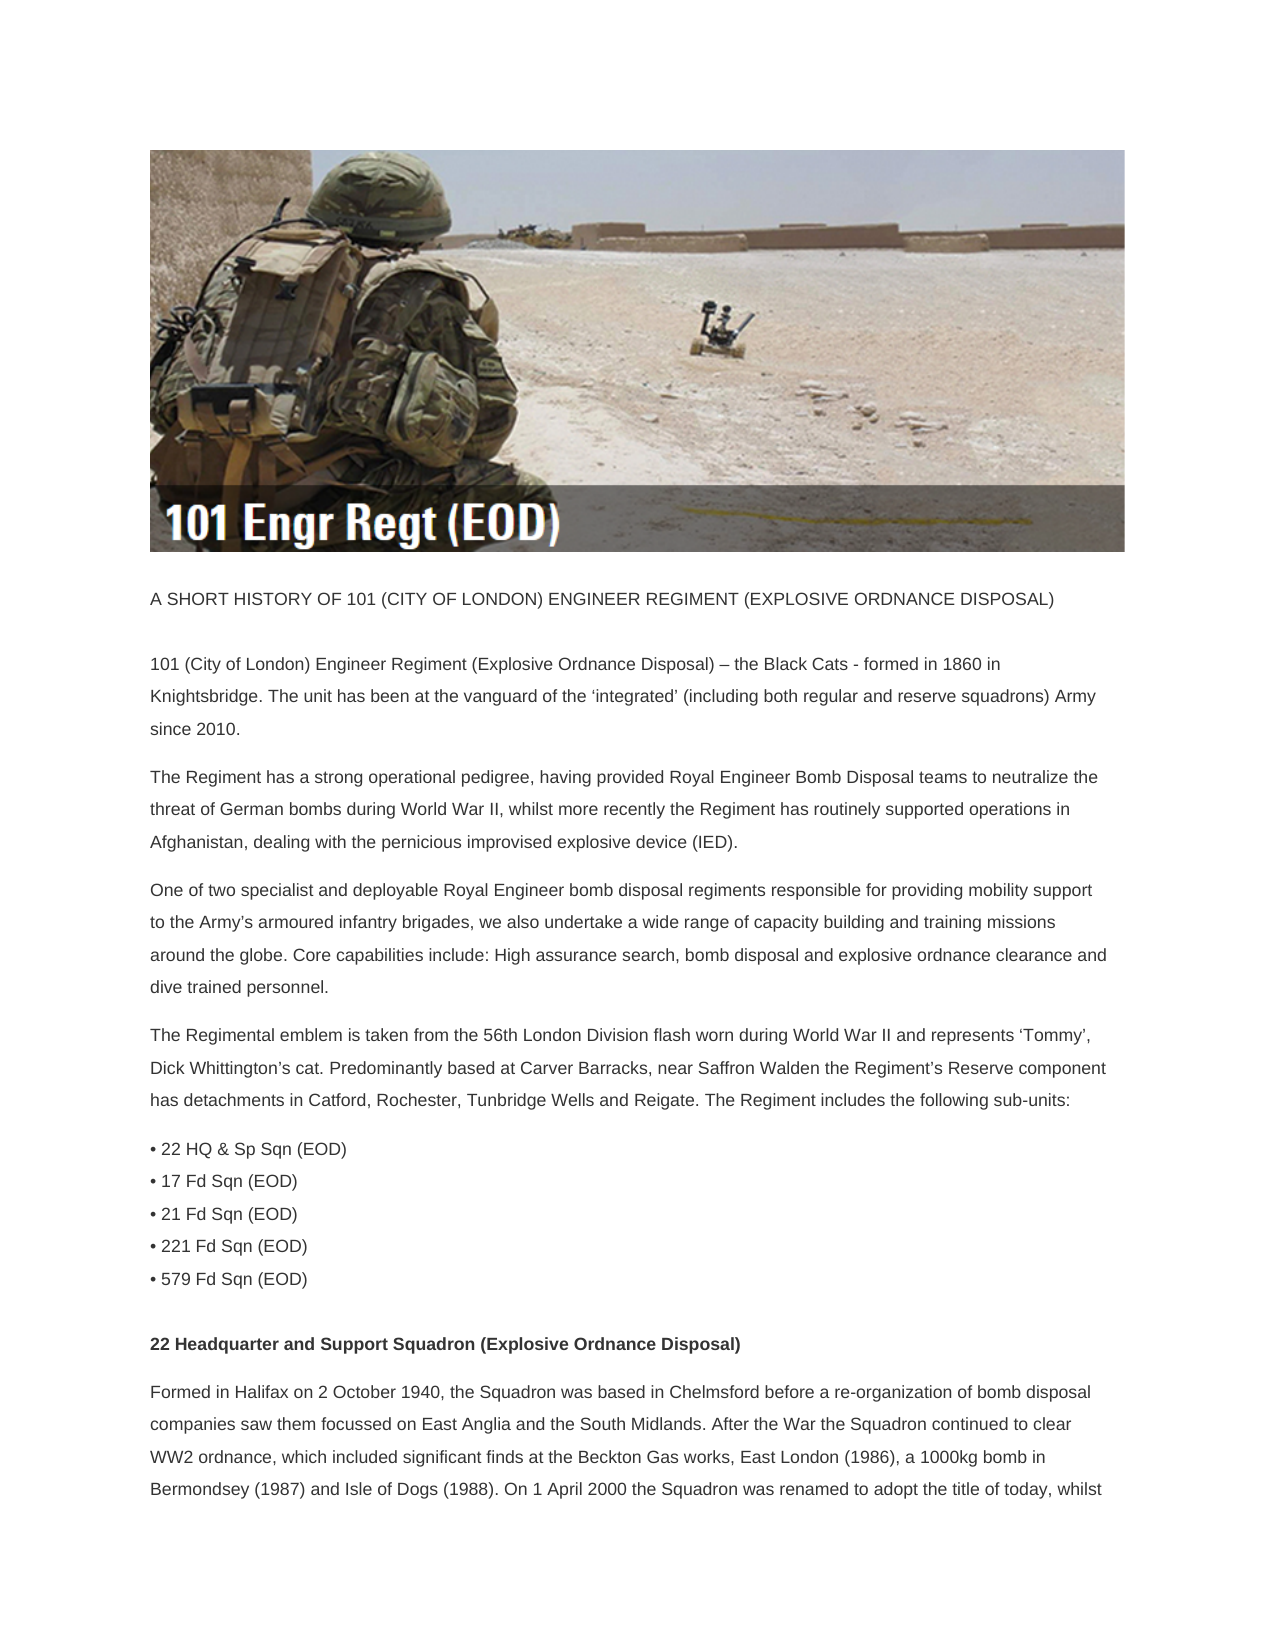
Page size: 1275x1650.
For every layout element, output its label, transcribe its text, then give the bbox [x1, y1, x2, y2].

text The Regimental emblem is taken from the 56th London Division flash worn during World War II and represents ‘Tommy’, Dick Whittington’s cat. Predominantly based at Carver Barracks, near Saffron Walden the Regiment’s Reserve component has detachments in Catford, Rochester, Tunbridge Wells and Reigate. The Regiment includes the following sub-units: [150, 1013, 1109, 1111]
text A SHORT HISTORY OF 101 (CITY OF LONDON) ENGINEER REGIMENT (EXPLOSIVE ORDNANCE DISPOSAL) 101 (City of London) Engineer Regiment (Explosive Ordnance Disposal) – the Black Cats - formed in 1860 in Knightsbridge. The unit has been at the vanguard of the ‘integrated’ (including both regular and reserve squadrons) Army since 2010. [150, 576, 1109, 739]
text • 22 HQ & Sp Sqn (EOD) • 17 Fd Sqn (EOD) • 21 Fd Sqn (EOD) • 221 Fd Sqn (EOD) • 579 Fd Sqn (EOD) 22 Headquarter and Support Squadron (Explosive Ordnance Disposal) [150, 1126, 1109, 1354]
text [150, 1369, 1109, 1499]
text One of two specialist and deployable Royal Engineer bomb disposal regiments responsible for providing mobility support to the Army’s armoured infantry brigades, we also undertake a wide range of capacity building and training missions around the globe. Core capabilities include: High assurance search, bomb disposal and explosive ordnance clearance and dive trained personnel. [150, 867, 1109, 997]
picture [150, 150, 1125, 552]
text The Regiment has a strong operational pedigree, having provided Royal Engineer Bomb Disposal teams to neutralize the threat of German bombs during World War II, whilst more recently the Regiment has routinely supported operations in Afghanistan, dealing with the pernicious improvised explosive device (IED). [150, 754, 1109, 852]
